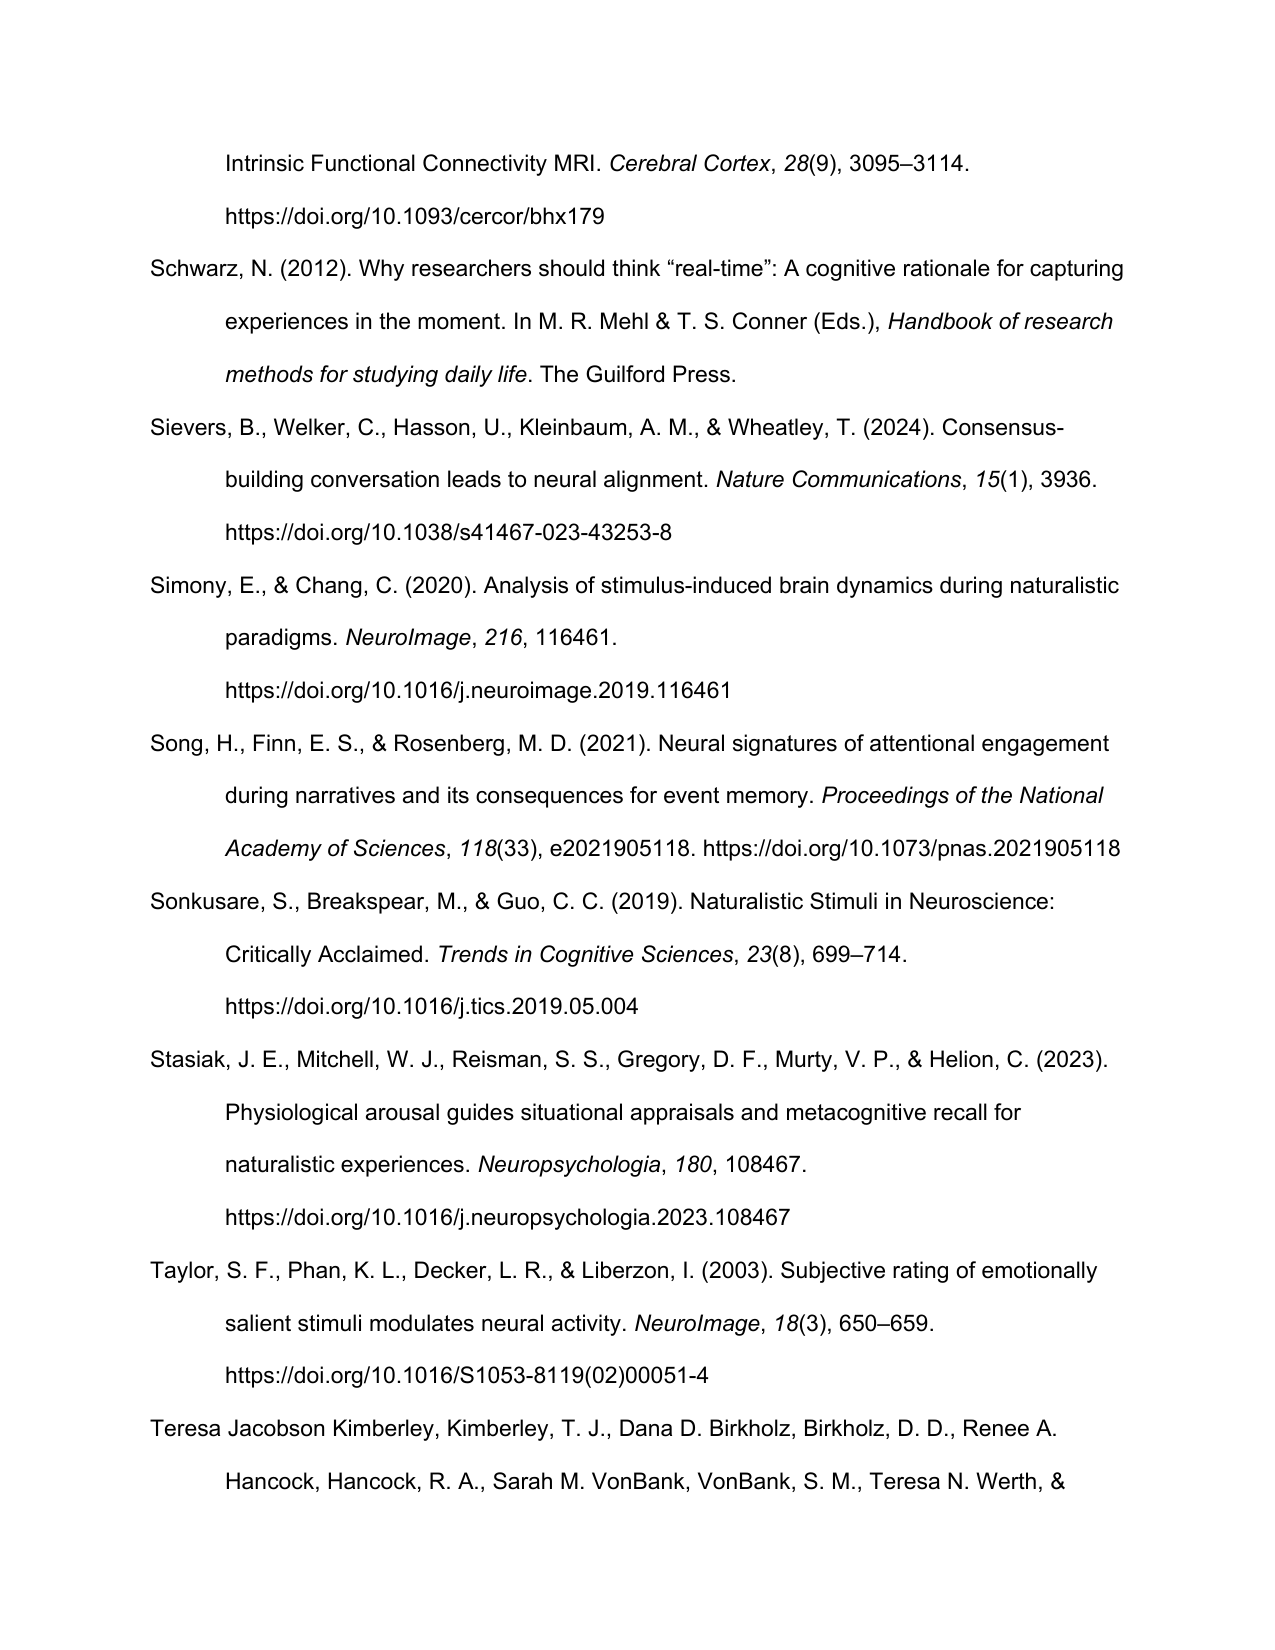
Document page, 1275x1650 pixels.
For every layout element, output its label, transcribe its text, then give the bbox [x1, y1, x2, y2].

text Simony, E., & Chang, C. (2020). Analysis of stimulus-induced brain dynamics during naturalistic paradigms. NeuroImage, 216, 116461. https://doi.org/10.1016/j.neuroimage.2019.116461 [150, 572, 1125, 703]
text Sonkusare, S., Breakspear, M., & Guo, C. C. (2019). Naturalistic Stimuli in Neuroscience: Critically Acclaimed. Trends in Cognitive Sciences, 23(8), 699–714. https://doi.org/10.1016/j.tics.2019.05.004 [150, 888, 1125, 1020]
text Schwarz, N. (2012). Why researchers should think “real-time”: A cognitive rationale for capturing experiences in the moment. In M. R. Mehl & T. S. Conner (Eds.), Handbook of research methods for studying daily life. The Guilford Press. [150, 255, 1125, 387]
text Taylor, S. F., Phan, K. L., Decker, L. R., & Liberzon, I. (2003). Subjective rating of emotionally salient stimuli modulates neural activity. NeuroImage, 18(3), 650–659. https://doi.org/10.1016/S1053-8119(02)00051-4 [150, 1257, 1125, 1389]
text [150, 150, 1125, 229]
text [150, 1415, 1125, 1494]
text Song, H., Finn, E. S., & Rosenberg, M. D. (2021). Neural signatures of attentional engagement during narratives and its consequences for event memory. Proceedings of the National Academy of Sciences, 118(33), e2021905118. https://doi.org/10.1073/pnas.2021905118 [150, 730, 1125, 862]
text Sievers, B., Welker, C., Hasson, U., Kleinbaum, A. M., & Wheatley, T. (2024). Consensus-building conversation leads to neural alignment. Nature Communications, 15(1), 3936. https://doi.org/10.1038/s41467-023-43253-8 [150, 413, 1125, 545]
text Stasiak, J. E., Mitchell, W. J., Reisman, S. S., Gregory, D. F., Murty, V. P., & Helion, C. (2023). Physiological arousal guides situational appraisals and metacognitive recall for naturalistic experiences. Neuropsychologia, 180, 108467. https://doi.org/10.1016/j.neuropsychologia.2023.108467 [150, 1046, 1125, 1231]
